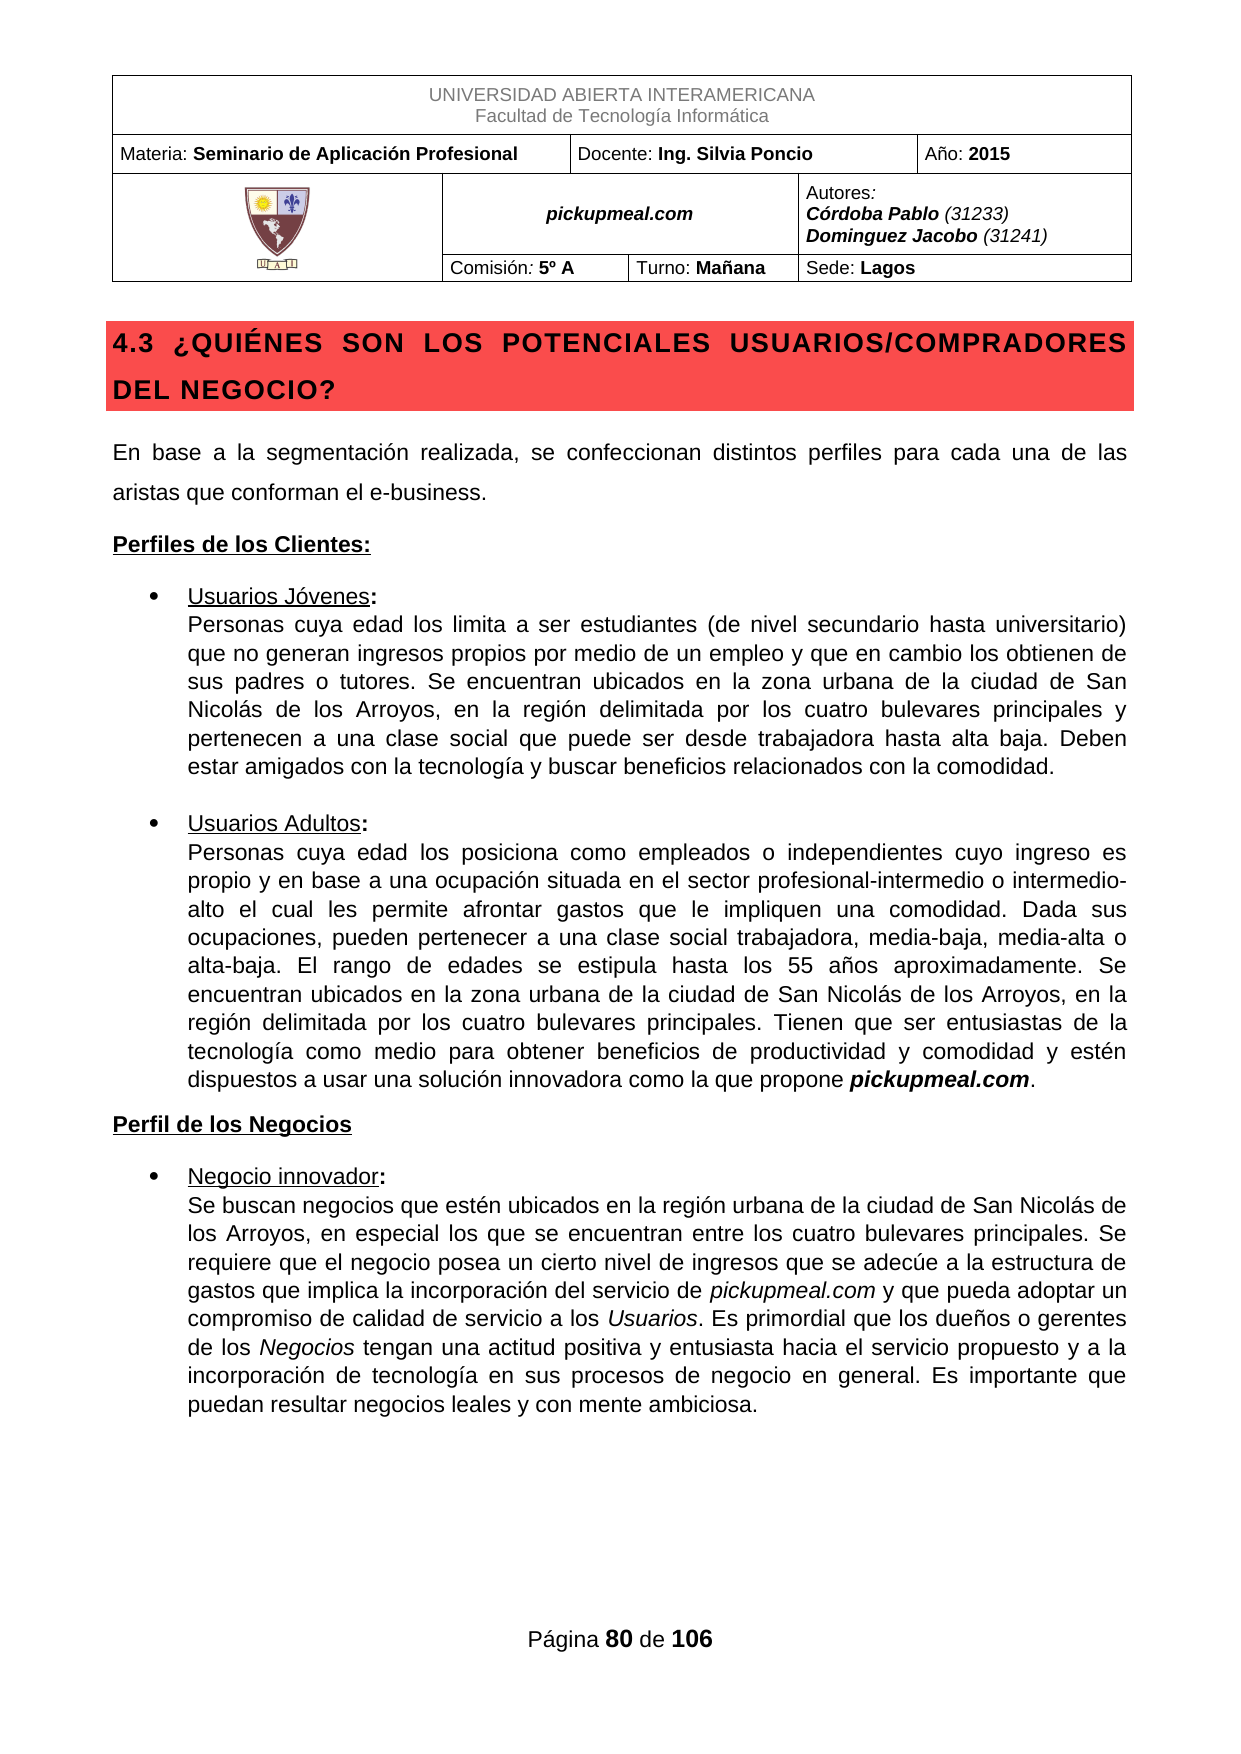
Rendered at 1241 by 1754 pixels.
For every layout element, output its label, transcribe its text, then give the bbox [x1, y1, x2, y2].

list Usuarios Adultos: [150, 810, 1128, 837]
picture [230, 182, 325, 273]
list Personas cuya edad los posiciona como empleados o independientes cuyo ingreso es propio y en base a una ocupación situada en el sector profesional-intermedio o intermedio-alto el cual les permite afrontar gastos que le impliquen una comodidad. Dada sus ocupaciones, pueden pertenecer a una clase social trabajadora, media-baja, media-alta o alta-baja. El rango de edades se estipula hasta los 55 años aproximadamente. Se encuentran ubicados en la zona urbana de la ciudad de San Nicolás de los Arroyos, en la región delimitada por los cuatro bulevares principales. Tienen que ser entusiastas de la tecnología como medio para obtener beneficios de productividad y comodidad y estén dispuestos a usar una solución innovadora como la que propone pickupmeal.com. [187, 839, 1128, 1092]
list Usuarios Jóvenes: [150, 583, 1128, 609]
subtitle 4.3 ¿Quiénes son los potenciales usuarios/compradores del negocio? [113, 327, 1128, 405]
text En base a la segmentación realizada, se confeccionan distintos perfiles para cada una de las aristas que conforman el e-business. [112, 439, 1128, 505]
text Perfil de los Negocios [112, 1111, 1128, 1138]
list Personas cuya edad los limita a ser estudiantes (de nivel secundario hasta universitario) que no generan ingresos propios por medio de un empleo y que en cambio los obtienen de sus padres o tutores. Se encuentran ubicados en la zona urbana de la ciudad de San Nicolás de los Arroyos, en la región delimitada por los cuatro bulevares principales y pertenecen a una clase social que puede ser desde trabajadora hasta alta baja. Deben estar amigados con la tecnología y buscar beneficios relacionados con la comodidad. [187, 611, 1128, 780]
text Perfiles de los Clientes: [112, 531, 1128, 557]
list Negocio innovador: [150, 1163, 1128, 1189]
list Se buscan negocios que estén ubicados en la región urbana de la ciudad de San Nicolás de los Arroyos, en especial los que se encuentran entre los cuatro bulevares principales. Se requiere que el negocio posea un cierto nivel de ingresos que se adecúe a la estructura de gastos que implica la incorporación del servicio de pickupmeal.com y que pueda adoptar un compromiso de calidad de servicio a los Usuarios. Es primordial que los dueños o gerentes de los Negocios tengan una actitud positiva y entusiasta hacia el servicio propuesto y a la incorporación de tecnología en sus procesos de negocio en general. Es importante que puedan resultar negocios leales y con mente ambiciosa. [187, 1192, 1128, 1417]
